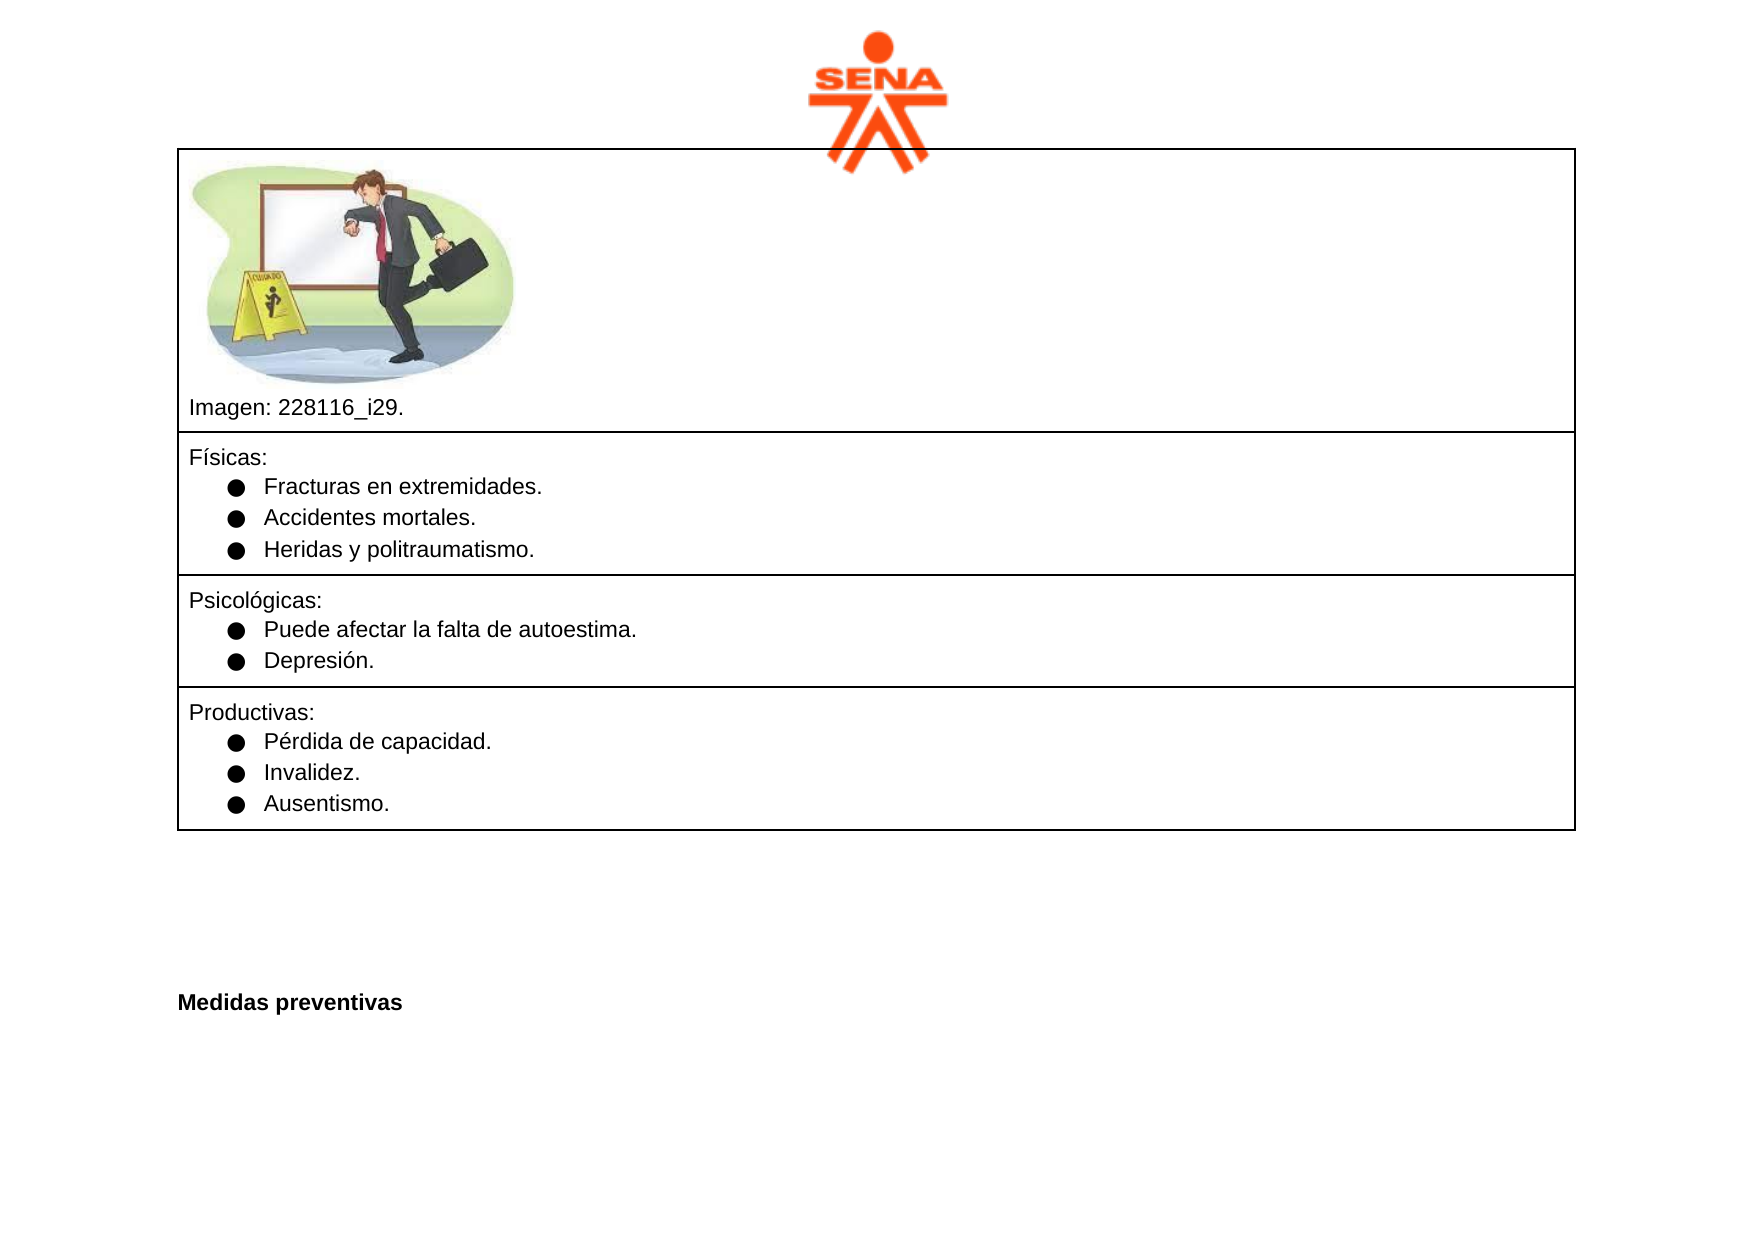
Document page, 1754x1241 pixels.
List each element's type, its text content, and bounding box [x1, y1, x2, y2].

table_cell Físicas: Fracturas en extremidades. Accidentes mortales. Heridas y politraumatismo. [179, 433, 1574, 574]
table_cell Imagen: 228116_i29. [179, 150, 1574, 431]
text Medidas preventivas [177, 989, 1577, 1016]
table_cell Psicológicas: Puede afectar la falta de autoestima. Depresión. [179, 576, 1574, 686]
picture [796, 21, 958, 148]
table_cell Productivas: Pérdida de capacidad. Invalidez. Ausentismo. [179, 688, 1574, 829]
picture [188, 160, 517, 389]
